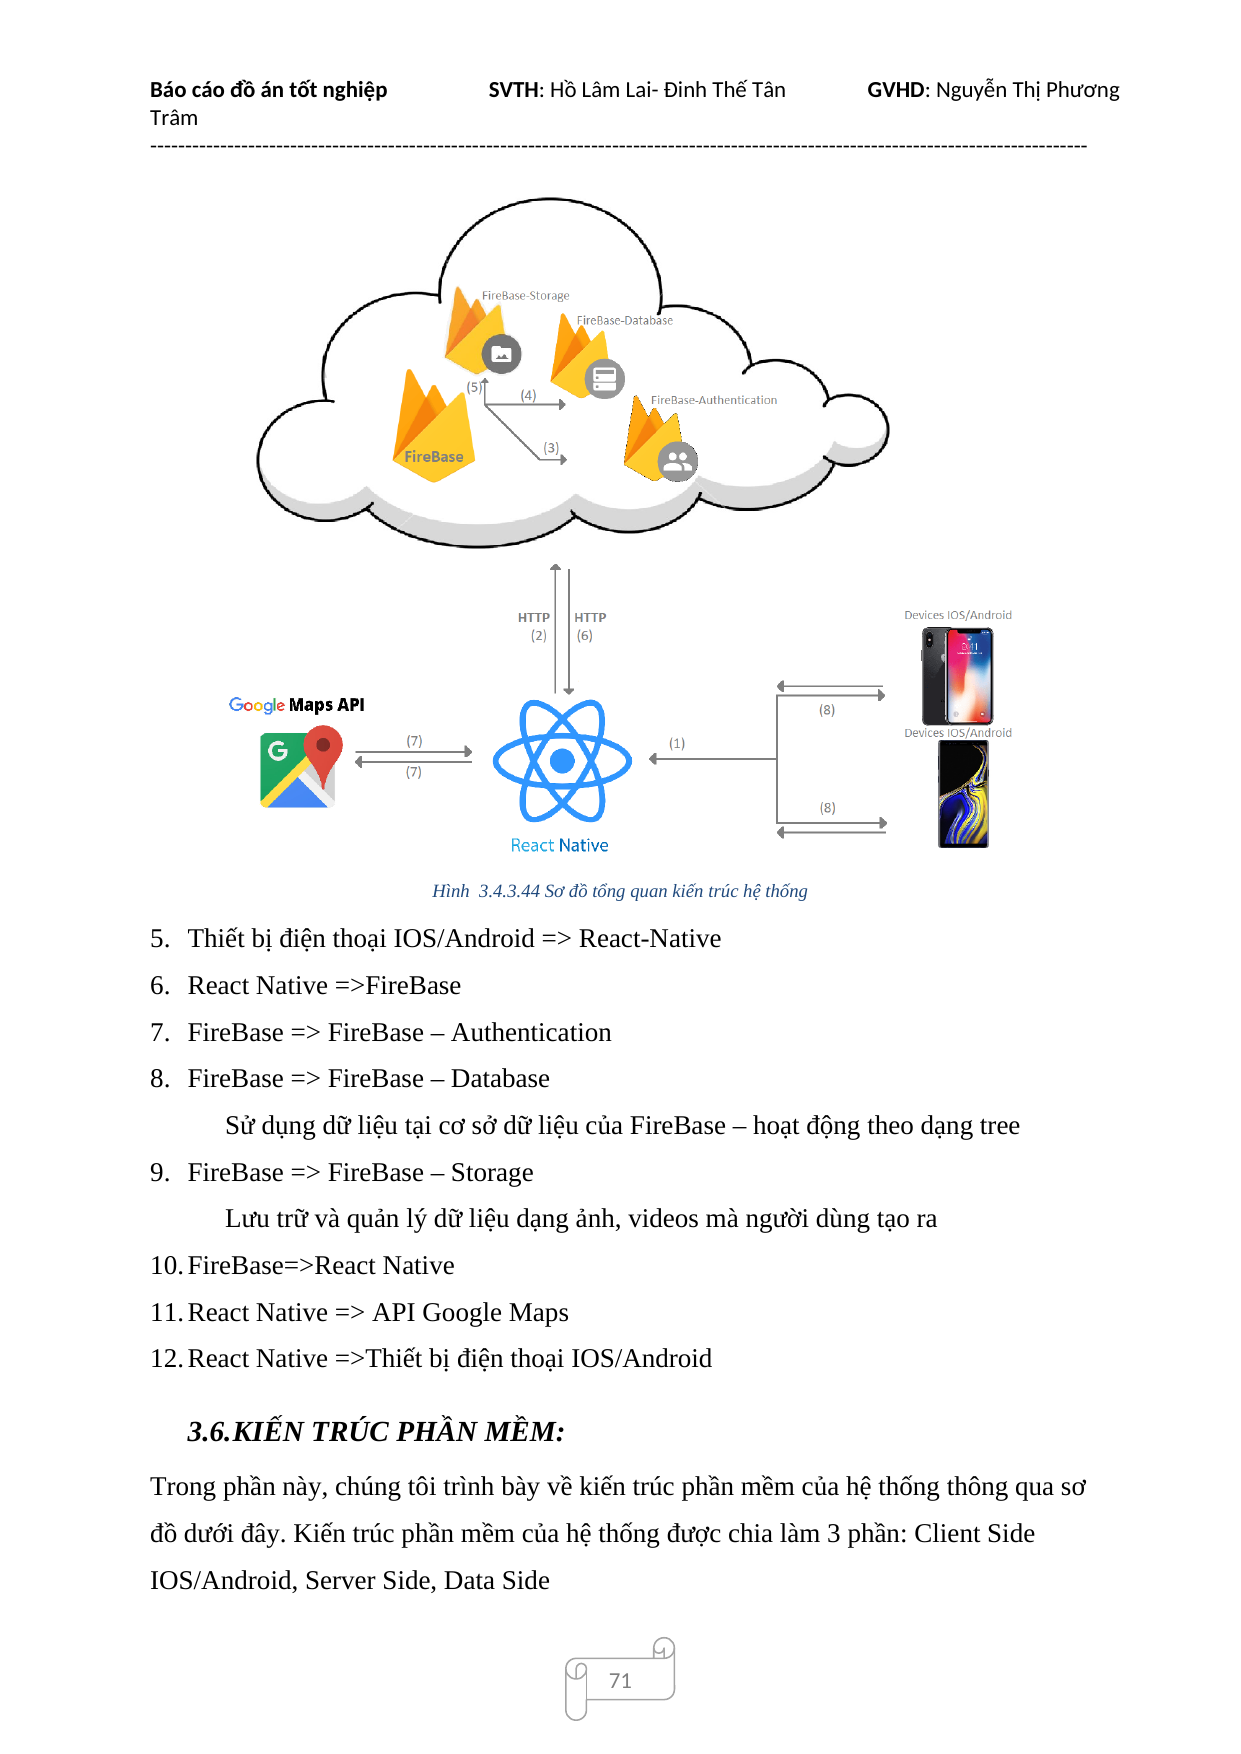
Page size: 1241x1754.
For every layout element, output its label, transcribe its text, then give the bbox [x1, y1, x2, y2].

list Lưu trữ và quản lý dữ liệu dạng ảnh, videos mà người dùng tạo ra [225, 1202, 1090, 1233]
list React Native => API Google Maps [150, 1296, 1090, 1327]
subtitle KIẾN TRÚC PHẦN MỀM: [187, 1414, 1090, 1447]
list React Native =>Thiết bị điện thoại IOS/Android [150, 1342, 1090, 1373]
list React Native =>FireBase [150, 969, 1090, 1000]
list Thiết bị điện thoại IOS/Android => React-Native [150, 922, 1090, 953]
list FireBase => FireBase – Authentication [150, 1016, 1090, 1047]
text Trong phần này, chúng tôi trình bày về kiến trúc phần mềm của hệ thống thông qua sơ đồ dưới đây. Kiến trúc phần mềm của hệ thống được chia làm 3 phần: Client Side IOS/Android, Server Side, Data Side [150, 1471, 1090, 1595]
list FireBase=>React Native [150, 1249, 1090, 1280]
list FireBase => FireBase – Database [150, 1062, 1090, 1093]
list FireBase => FireBase – Storage [150, 1156, 1090, 1187]
picture [202, 187, 1038, 862]
list Sử dụng dữ liệu tại cơ sở dữ liệu của FireBase – hoạt động theo dạng tree [225, 1109, 1090, 1140]
